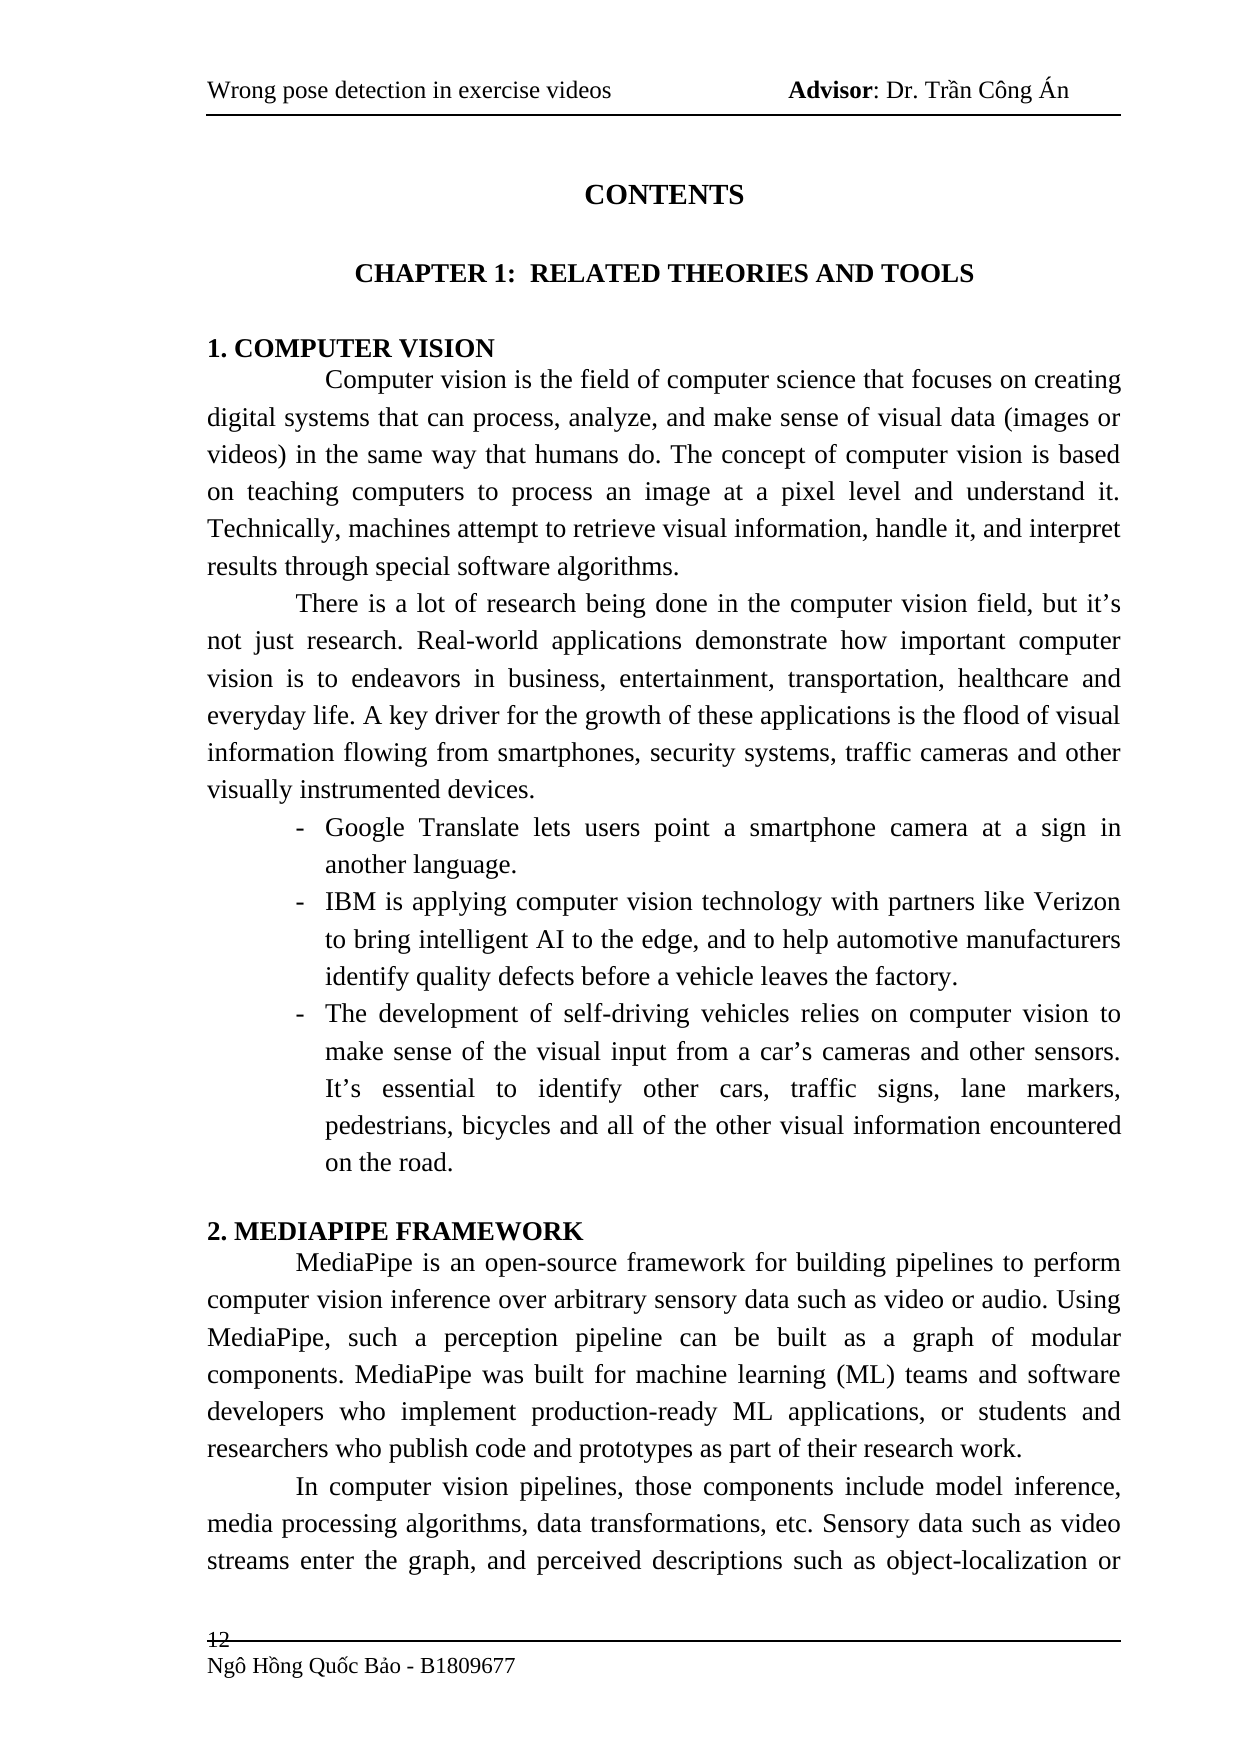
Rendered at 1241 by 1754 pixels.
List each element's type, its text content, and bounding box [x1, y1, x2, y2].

text CONTENTS [207, 177, 1122, 211]
text 2. MEDIAPIPE FRAMEWORK [207, 1215, 1122, 1246]
list The development of self-driving vehicles relies on computer vision to make sense of the visual input from a car’s cameras and other sensors. It’s essential to identify other cars, traffic signs, lane markers, pedestrians, bicycles and all of the other visual information encountered on the road. [295, 997, 1122, 1178]
text 1. COMPUTER VISION [207, 332, 1122, 363]
text MediaPipe is an open-source framework for building pipelines to perform computer vision inference over arbitrary sensory data such as video or audio. Using MediaPipe, such a perception pipeline can be built as a graph of modular components. MediaPipe was built for machine learning (ML) teams and software developers who implement production-ready ML applications, or students and researchers who publish code and prototypes as part of their research work. [207, 1246, 1122, 1464]
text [207, 1470, 1122, 1576]
text Computer vision is the field of computer science that focuses on creating digital systems that can process, analyze, and make sense of visual data (images or videos) in the same way that humans do. The concept of computer vision is based on teaching computers to process an image at a pixel level and understand it. Technically, machines attempt to retrieve visual information, handle it, and interpret results through special software algorithms. [207, 363, 1122, 581]
list Google Translate lets users point a smartphone camera at a sign in another language. [295, 811, 1122, 879]
text There is a lot of research being done in the computer vision field, but it’s not just research. Real-world applications demonstrate how important computer vision is to endeavors in business, entertainment, transportation, healthcare and everyday life. A key driver for the growth of these applications is the flood of visual information flowing from smartphones, security systems, traffic cameras and other visually instrumented devices. [207, 587, 1122, 805]
text RELATED THEORIES AND TOOLS [207, 258, 1122, 289]
list IBM is applying computer vision technology with partners like Verizon to bring intelligent AI to the edge, and to help automotive manufacturers identify quality defects before a vehicle leaves the factory. [295, 885, 1122, 991]
